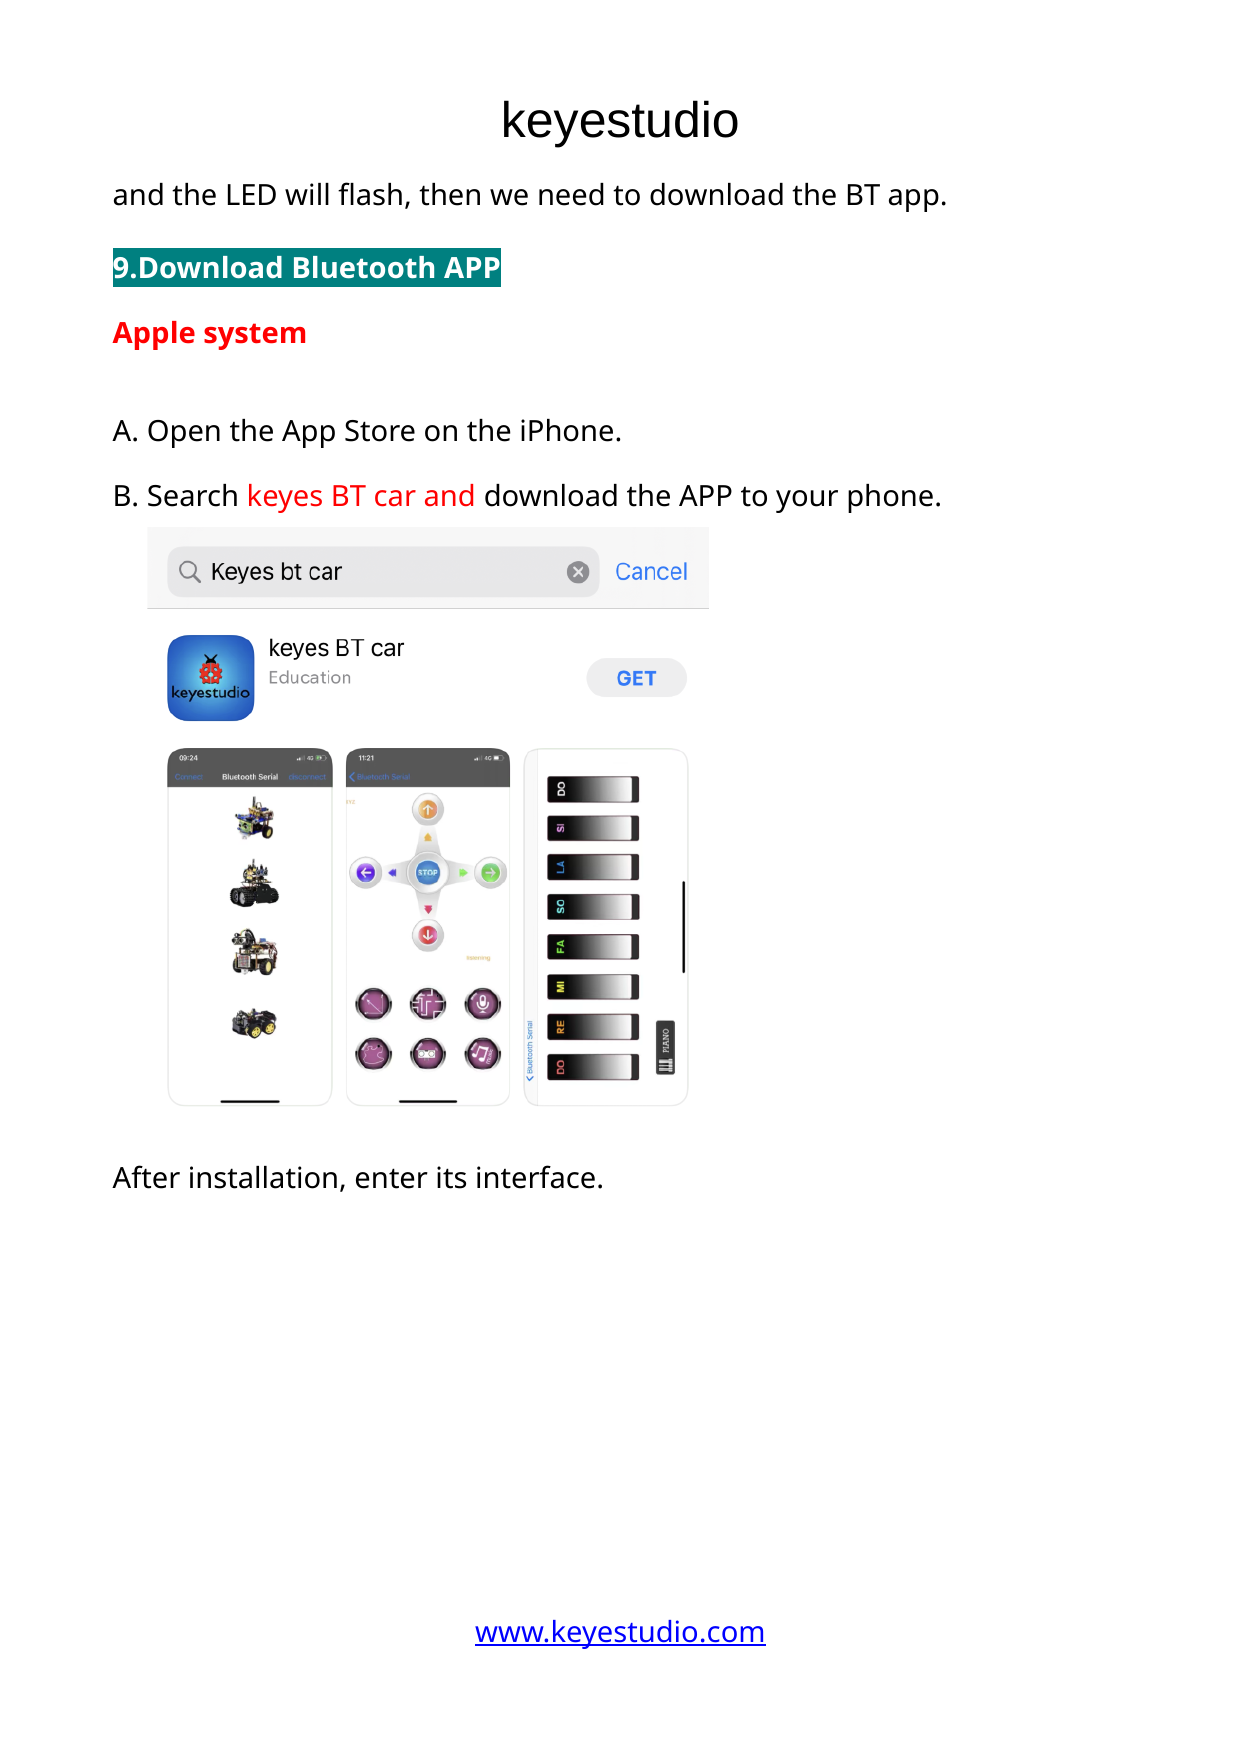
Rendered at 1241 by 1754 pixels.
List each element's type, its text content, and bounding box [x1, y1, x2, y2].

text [112, 162, 1128, 227]
list Apple system [112, 300, 1128, 365]
list After installation, enter its interface. [112, 1145, 1128, 1210]
picture [147, 527, 709, 1125]
list 9.Download Bluetooth APP [112, 235, 1128, 300]
list Search keyes BT car and download the APP to your phone. [112, 462, 1128, 527]
list Open the App Store on the iPhone. [112, 397, 1128, 462]
